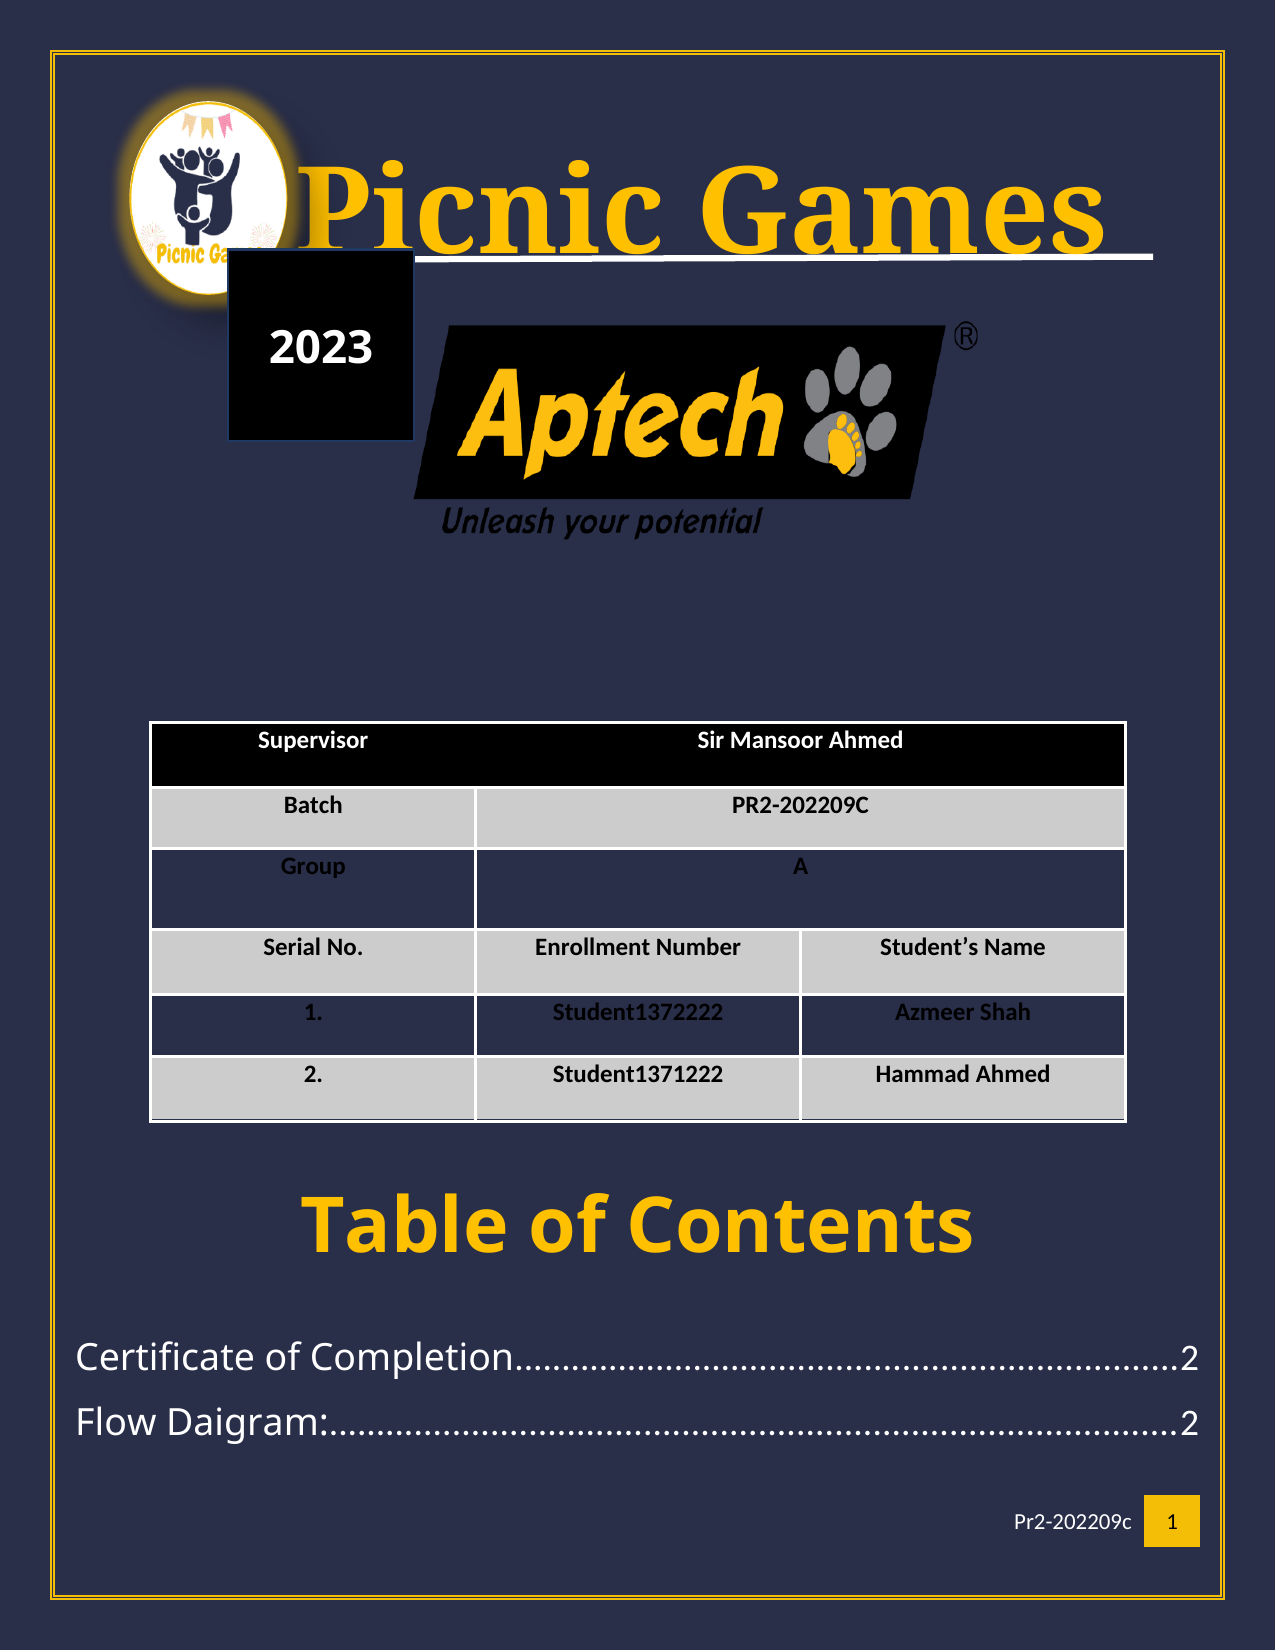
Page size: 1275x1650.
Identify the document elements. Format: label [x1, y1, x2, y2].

picture [129, 101, 288, 295]
picture [372, 268, 1000, 585]
